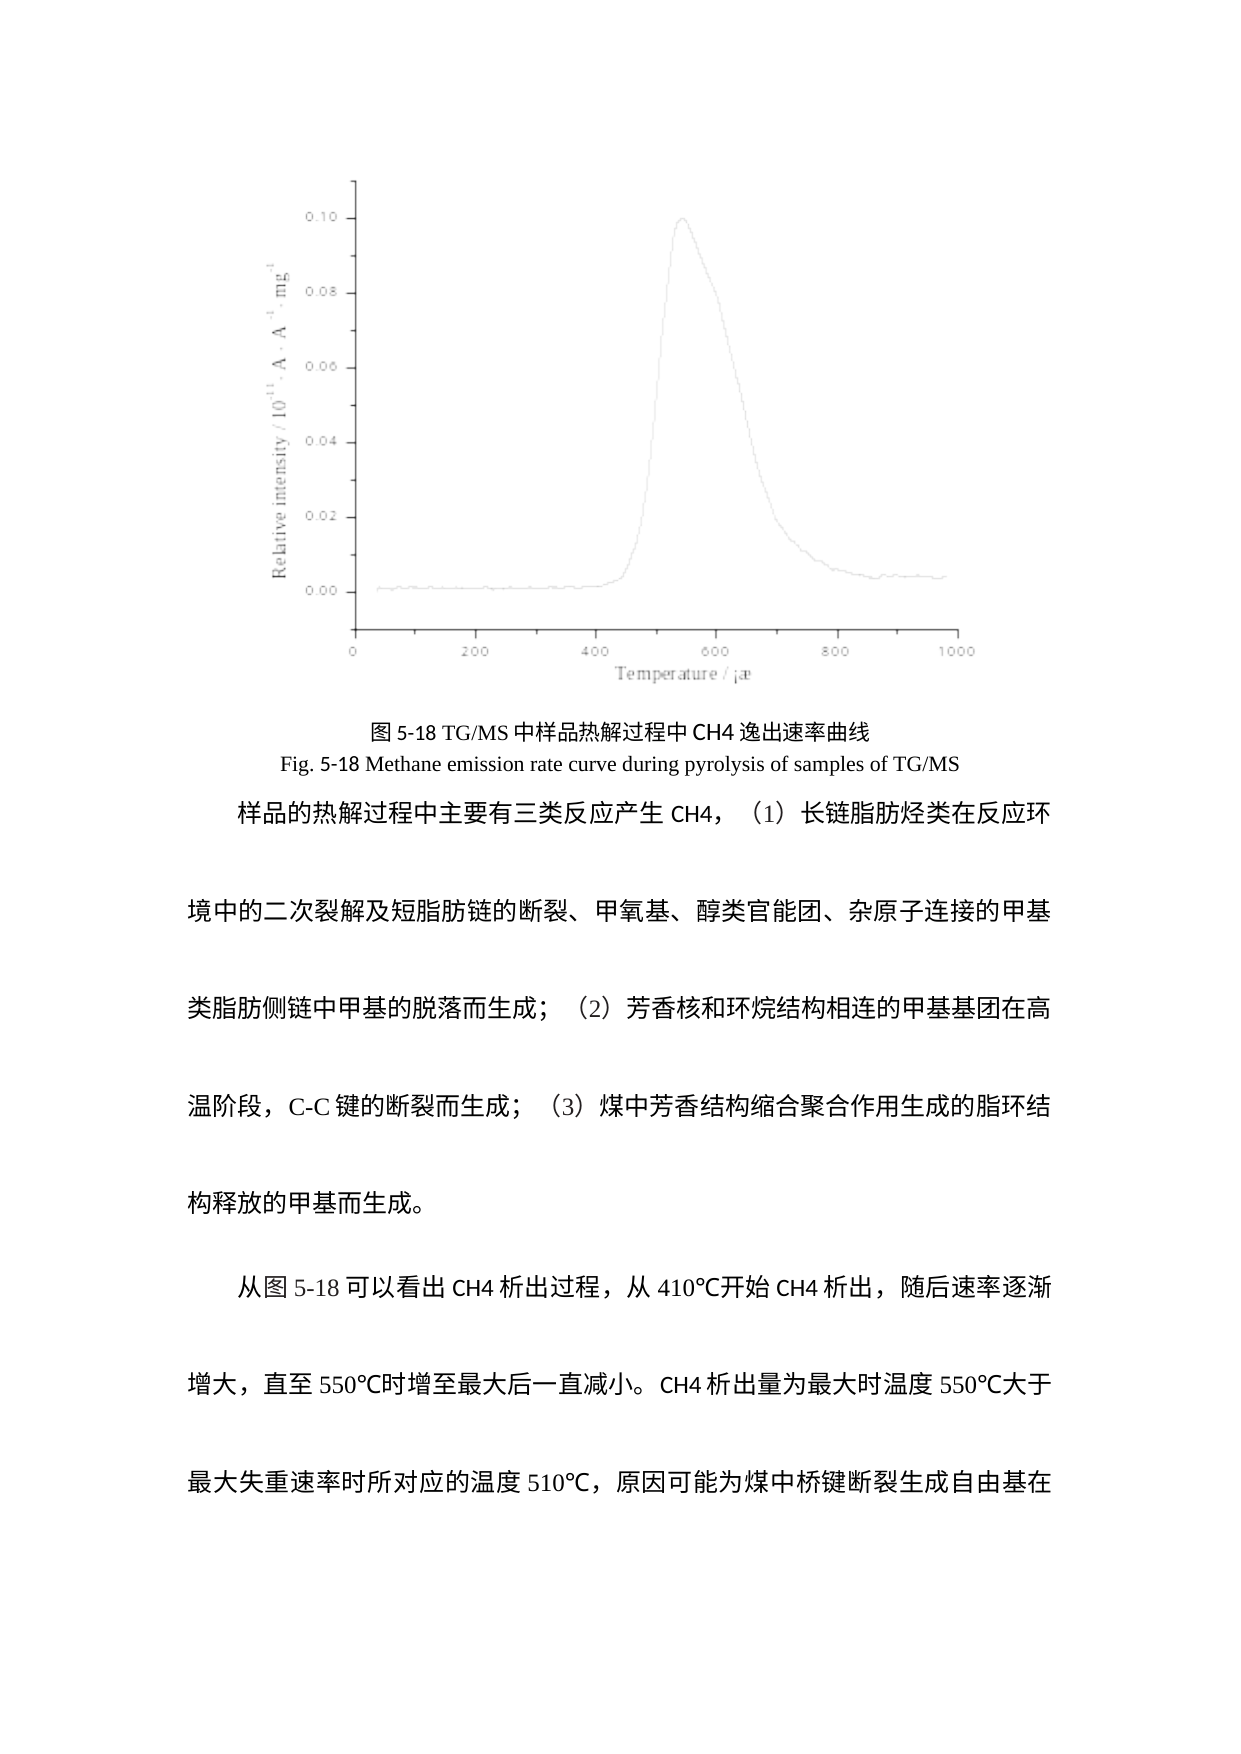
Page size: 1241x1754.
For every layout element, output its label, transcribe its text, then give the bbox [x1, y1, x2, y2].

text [187, 1253, 1053, 1513]
text 图5-18 TG/MS中样品热解过程中CH4逸出速率曲线 [187, 714, 1053, 747]
text Fig. 5-18 Methane emission rate curve during pyrolysis of samples of TG/MS [187, 747, 1053, 779]
text 样品的热解过程中主要有三类反应产生CH4，（1）长链脂肪烃类在反应环境中的二次裂解及短脂肪链的断裂、甲氧基、醇类官能团、杂原子连接的甲基类脂肪侧链中甲基的脱落而生成；（2）芳香核和环烷结构相连的甲基基团在高温阶段，C-C键的断裂而生成；（3）煤中芳香结构缩合聚合作用生成的脂环结构释放的甲基而生成。 [187, 779, 1053, 1234]
